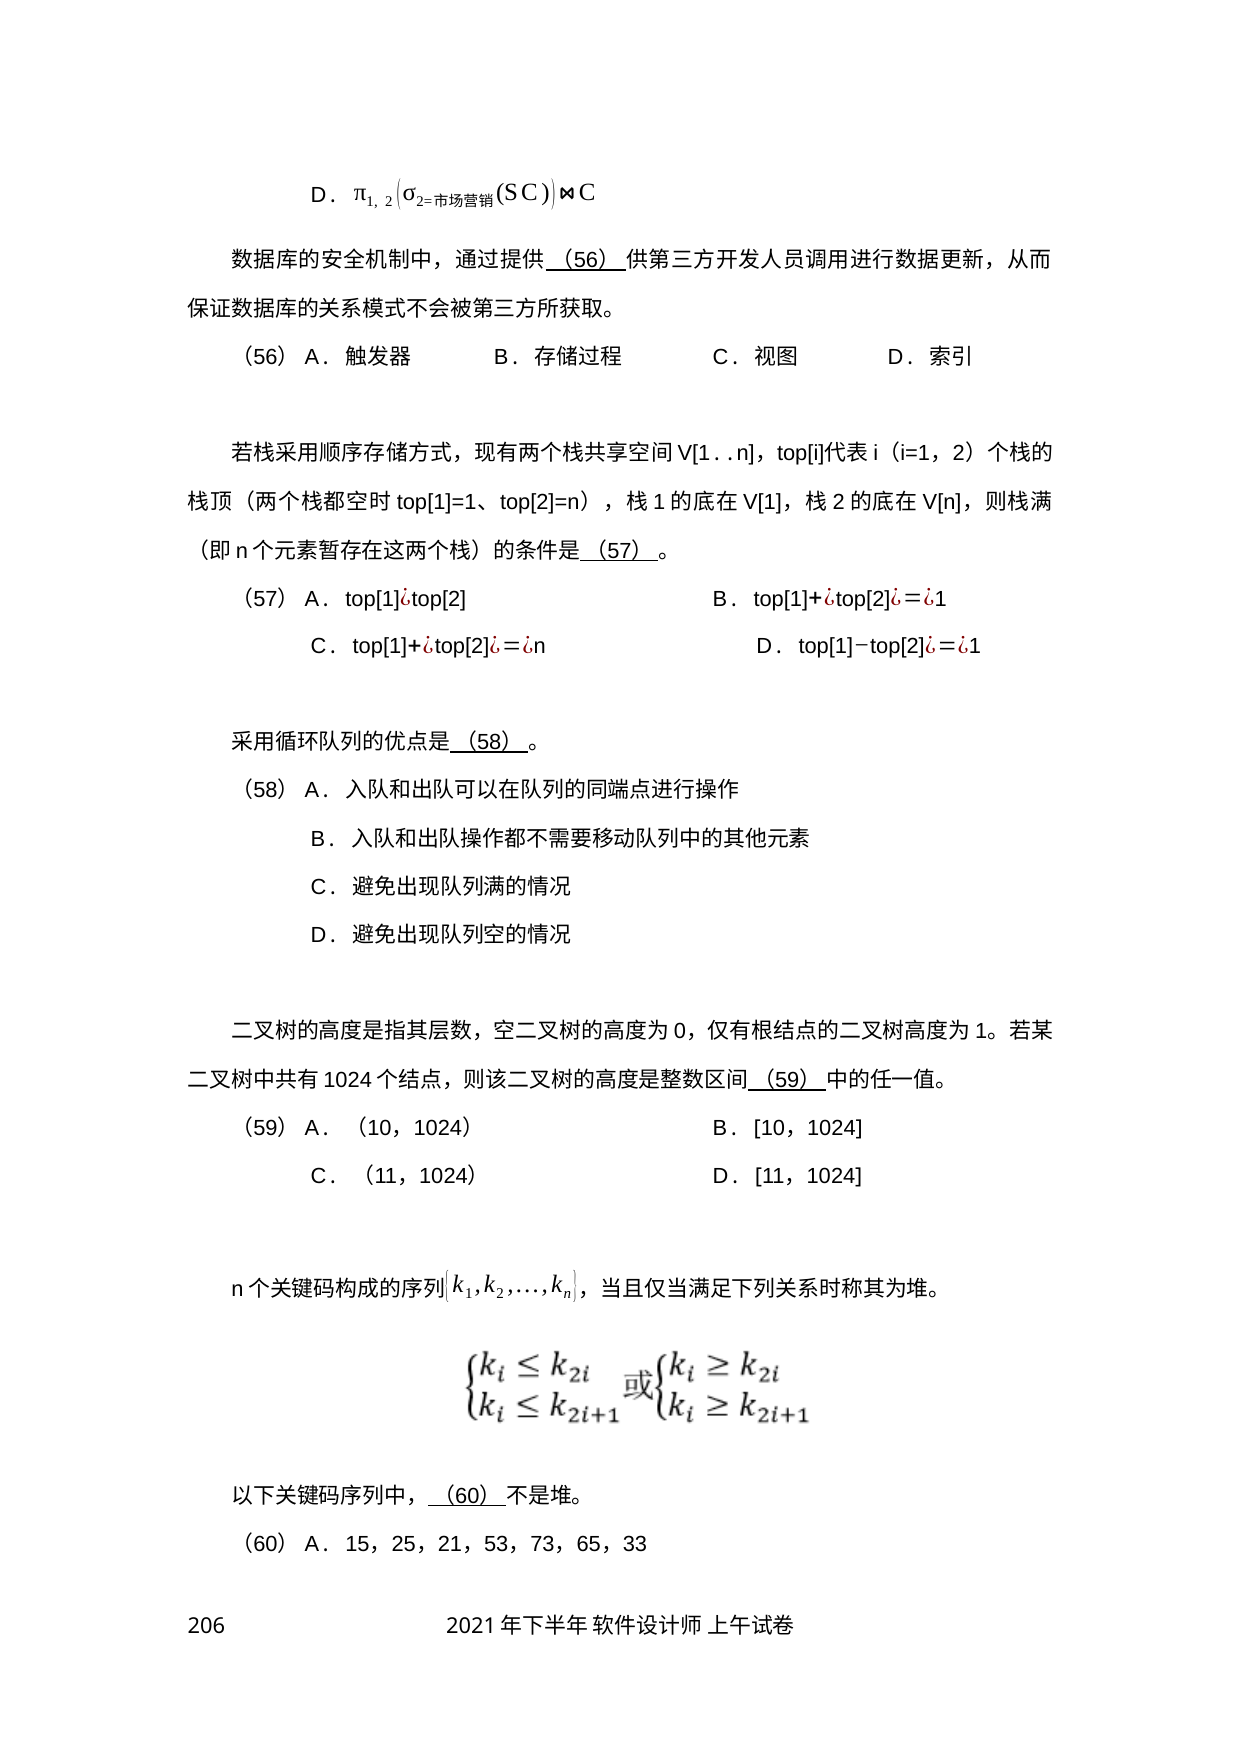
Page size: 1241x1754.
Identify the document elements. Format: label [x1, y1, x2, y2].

picture [445, 1334, 839, 1441]
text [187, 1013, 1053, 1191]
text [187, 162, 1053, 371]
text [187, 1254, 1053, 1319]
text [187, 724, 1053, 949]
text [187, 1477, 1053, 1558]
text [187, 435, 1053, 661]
